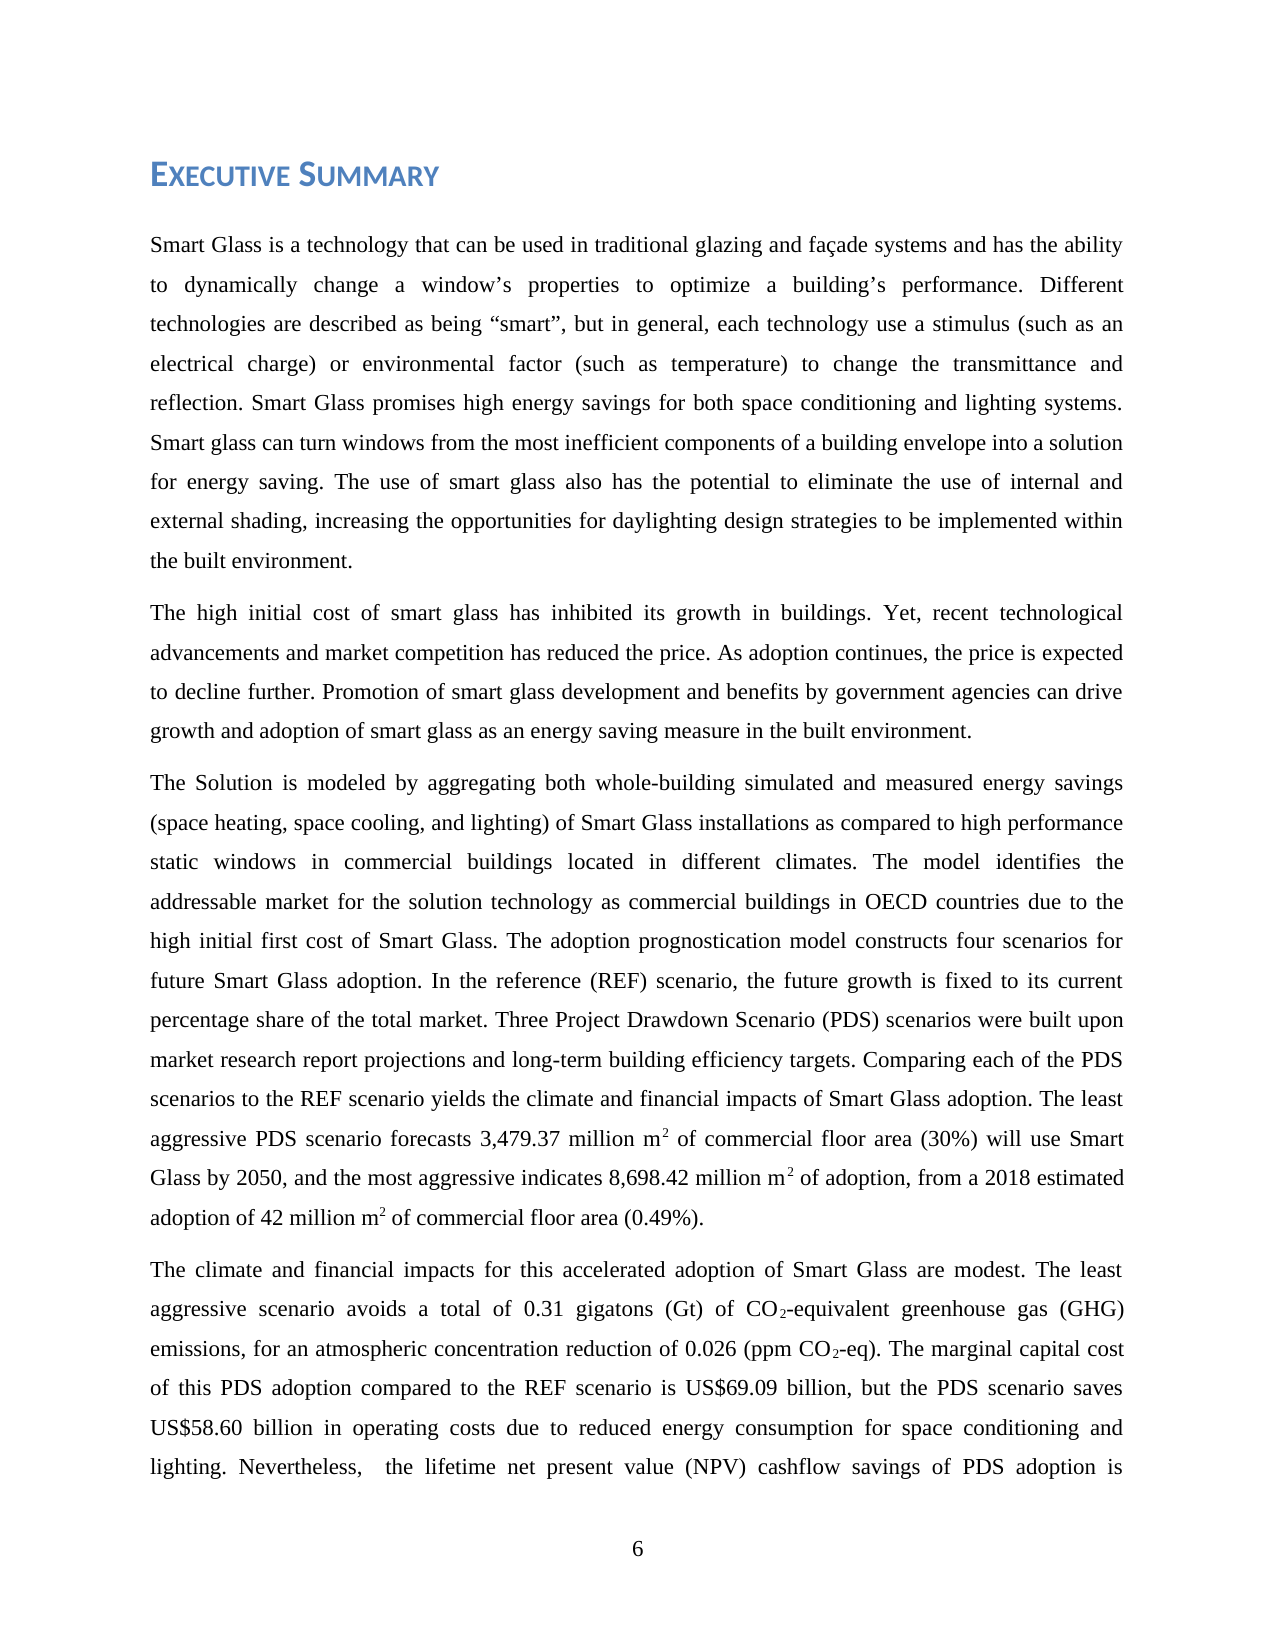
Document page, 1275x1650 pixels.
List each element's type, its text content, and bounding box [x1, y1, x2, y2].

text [150, 1256, 1125, 1479]
text The Solution is modeled by aggregating both whole-building simulated and measured energy savings (space heating, space cooling, and lighting) of Smart Glass installations as compared to high performance static windows in commercial buildings located in different climates. The model identifies the addressable market for the solution technology as commercial buildings in OECD countries due to the high initial first cost of Smart Glass. The adoption prognostication model constructs four scenarios for future Smart Glass adoption. In the reference (REF) scenario, the future growth is fixed to its current percentage share of the total market. Three Project Drawdown Scenario (PDS) scenarios were built upon market research report projections and long-term building efficiency targets. Comparing each of the PDS scenarios to the REF scenario yields the climate and financial impacts of Smart Glass adoption. The least aggressive PDS scenario forecasts 3,479.37 million m2 of commercial floor area (30%) will use Smart Glass by 2050, and the most aggressive indicates 8,698.42 million m2 of adoption, from a 2018 estimated adoption of 42 million m2 of commercial floor area (0.49%). [150, 769, 1125, 1230]
subtitle Executive Summary [150, 150, 1125, 196]
text Smart Glass is a technology that can be used in traditional glazing and façade systems and has the ability to dynamically change a window’s properties to optimize a building’s performance. Different technologies are described as being “smart”, but in general, each technology use a stimulus (such as an electrical charge) or environmental factor (such as temperature) to change the transmittance and reflection. Smart Glass promises high energy savings for both space conditioning and lighting systems. Smart glass can turn windows from the most inefficient components of a building envelope into a solution for energy saving. The use of smart glass also has the potential to eliminate the use of internal and external shading, increasing the opportunities for daylighting design strategies to be implemented within the built environment. [150, 231, 1125, 573]
text The high initial cost of smart glass has inhibited its growth in buildings. Yet, recent technological advancements and market competition has reduced the price. As adoption continues, the price is expected to decline further. Promotion of smart glass development and benefits by government agencies can drive growth and adoption of smart glass as an energy saving measure in the built environment. [150, 599, 1125, 744]
